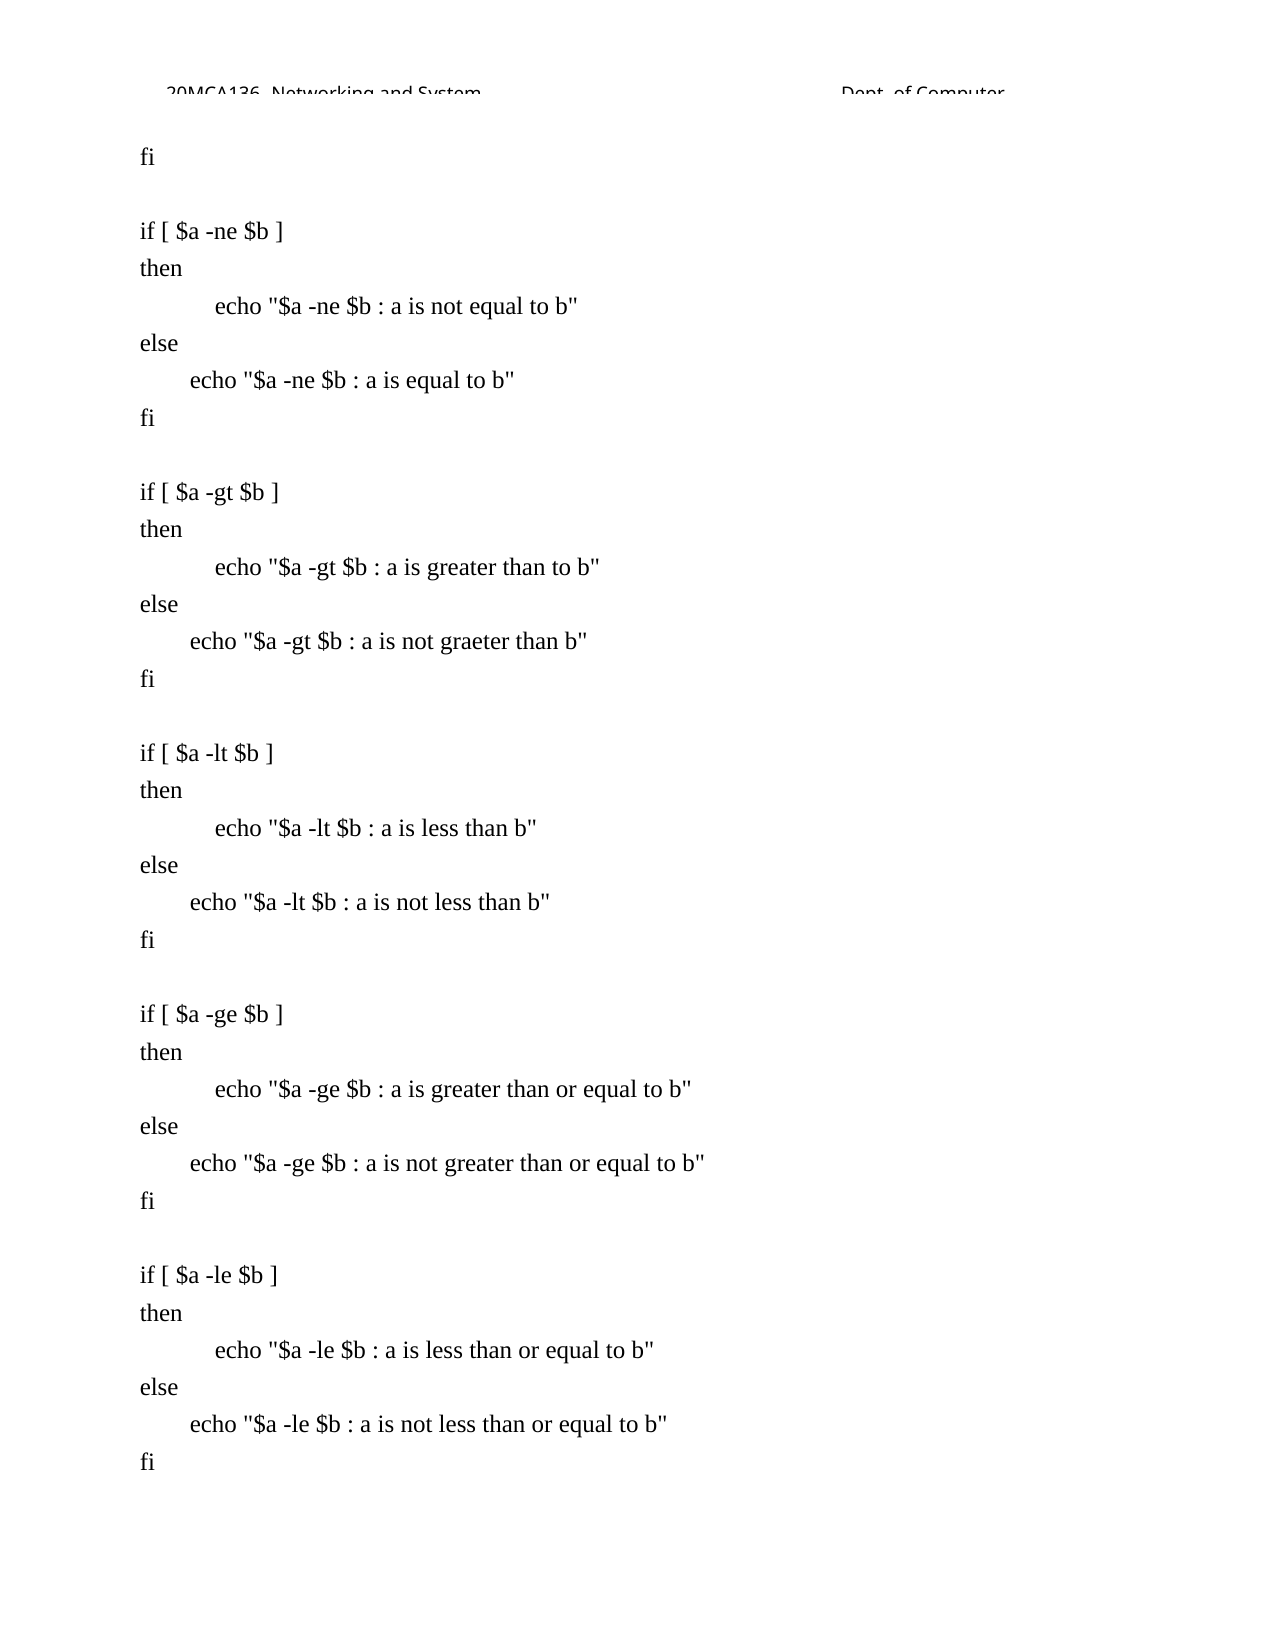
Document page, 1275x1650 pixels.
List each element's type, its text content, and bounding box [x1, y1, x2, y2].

text fi [139, 403, 1144, 431]
text else [139, 589, 1144, 618]
text echo "$a -gt $b : a is not graeter than b" [139, 626, 1144, 655]
text else [139, 1111, 1144, 1140]
text else [139, 328, 1144, 357]
text then [139, 253, 1144, 282]
text echo "$a -ge $b : a is greater than or equal to b" [139, 1074, 1144, 1103]
text then [139, 1037, 1144, 1065]
text else [139, 1372, 1144, 1401]
text if [ $a -le $b ] [139, 1260, 1144, 1289]
text if [ $a -ne $b ] [139, 216, 1144, 245]
text fi [139, 925, 1144, 953]
text echo "$a -le $b : a is not less than or equal to b" [139, 1409, 1144, 1438]
text echo "$a -lt $b : a is less than b" [139, 813, 1144, 842]
text then [139, 1298, 1144, 1326]
text fi [139, 664, 1144, 692]
text echo "$a -ge $b : a is not greater than or equal to b" [139, 1148, 1144, 1177]
text echo "$a -le $b : a is less than or equal to b" [139, 1335, 1144, 1364]
text fi [139, 1186, 1144, 1214]
text then [139, 776, 1144, 804]
text echo "$a -ne $b : a is not equal to b" [139, 291, 1144, 319]
text if [ $a -gt $b ] [139, 477, 1144, 506]
text if [ $a -ge $b ] [139, 999, 1144, 1028]
text echo "$a -gt $b : a is greater than to b" [139, 552, 1144, 581]
text then [139, 514, 1144, 543]
text if [ $a -lt $b ] [139, 738, 1144, 767]
text fi [139, 1447, 1144, 1476]
text else [139, 850, 1144, 879]
text echo "$a -ne $b : a is equal to b" [139, 365, 1144, 394]
text fi [139, 142, 1144, 170]
text echo "$a -lt $b : a is not less than b" [139, 887, 1144, 916]
